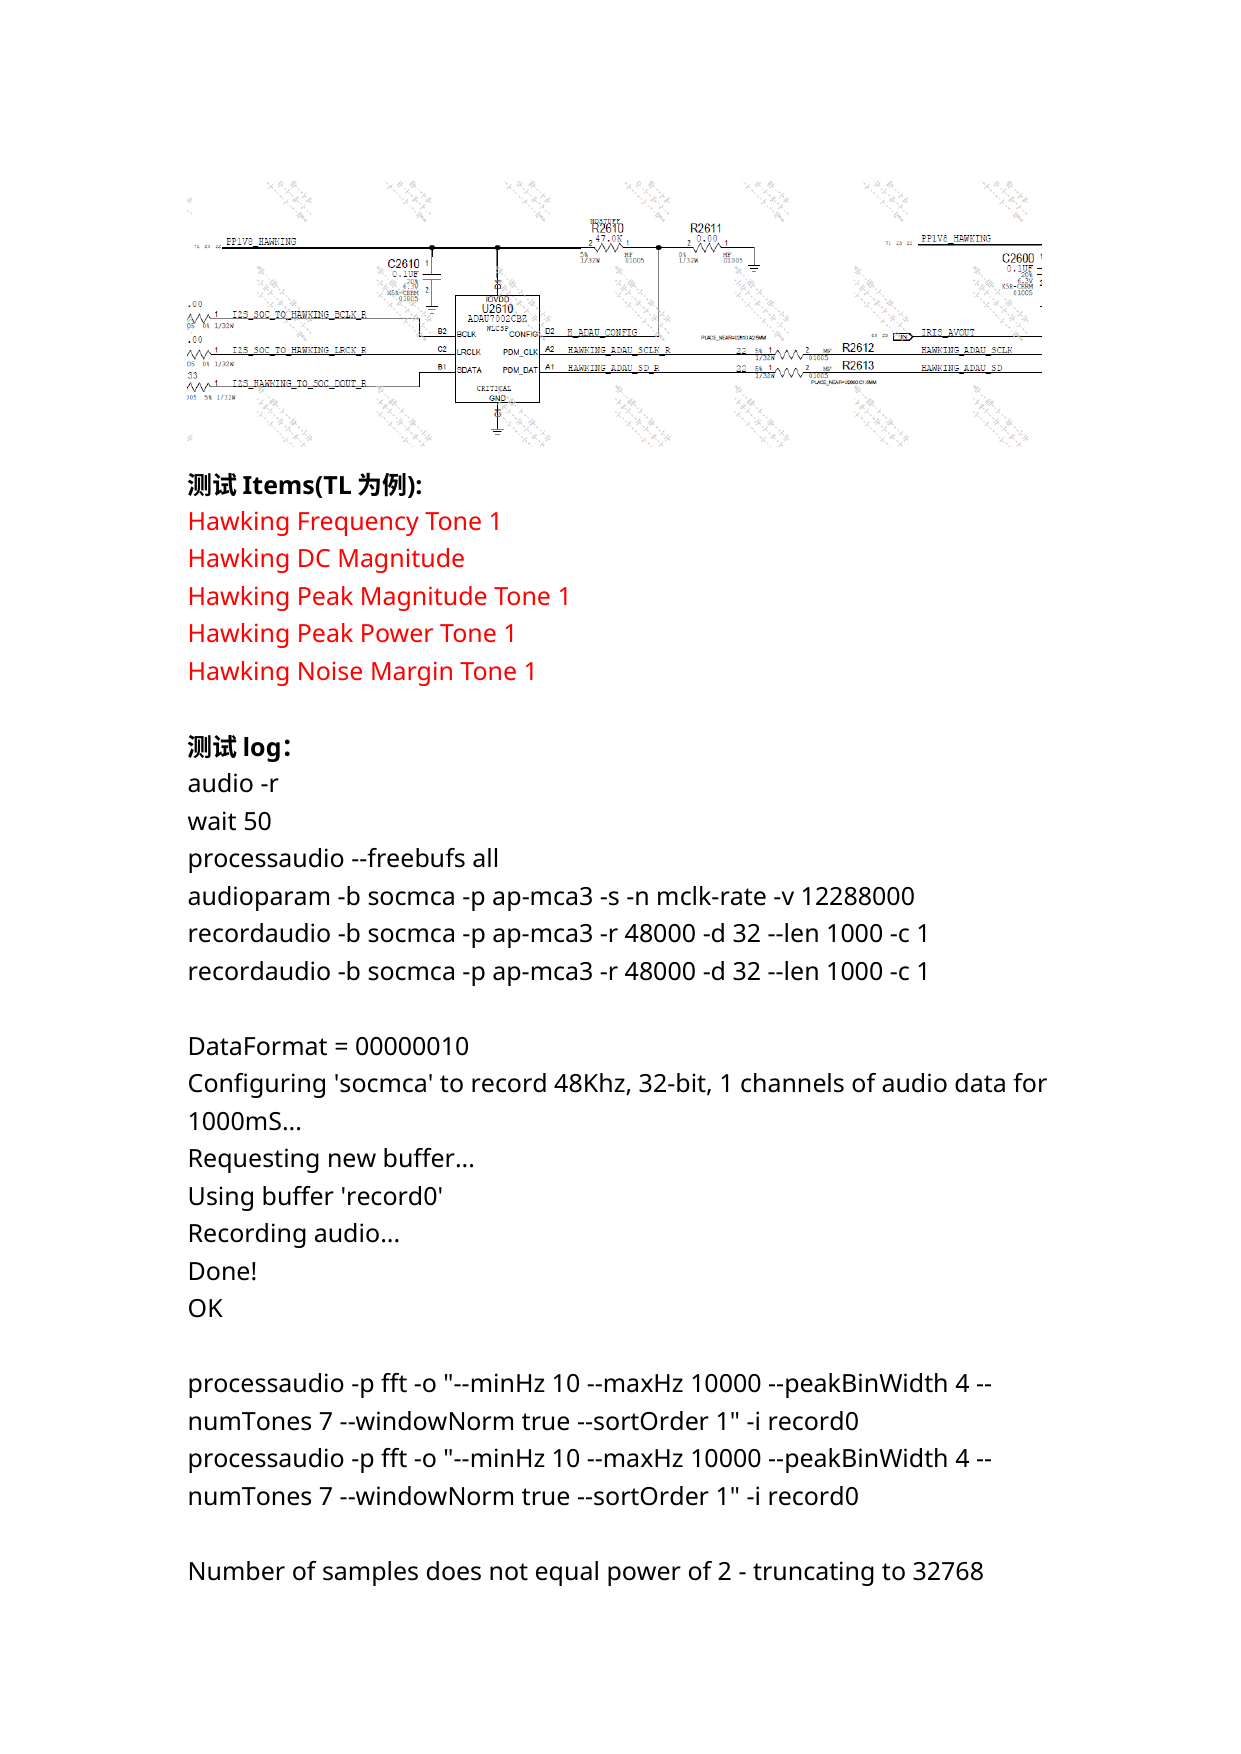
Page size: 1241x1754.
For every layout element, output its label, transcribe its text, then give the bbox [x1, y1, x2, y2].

text Using buffer 'record0' [187, 1177, 1053, 1214]
text 测试Items(TL为例): [187, 464, 1053, 502]
picture [187, 181, 1042, 447]
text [187, 1552, 1053, 1589]
text processaudio -p fft -o "--minHz 10 --maxHz 10000 --peakBinWidth 4 --numTones 7 --windowNorm true --sortOrder 1" -i record0 [187, 1364, 1053, 1439]
text Hawking Peak Magnitude Tone 1 [187, 577, 1053, 614]
text Configuring 'socmca' to record 48Khz, 32-bit, 1 channels of audio data for 1000mS... [187, 1064, 1053, 1139]
text Hawking Noise Margin Tone 1 [187, 652, 1053, 689]
text wait 50 [187, 802, 1053, 839]
text OK [187, 1289, 1053, 1327]
text audioparam -b socmca -p ap-mca3 -s -n mclk-rate -v 12288000 [187, 877, 1053, 914]
text processaudio -p fft -o "--minHz 10 --maxHz 10000 --peakBinWidth 4 --numTones 7 --windowNorm true --sortOrder 1" -i record0 [187, 1439, 1053, 1514]
text 测试log： [187, 727, 1053, 764]
text processaudio --freebufs all [187, 839, 1053, 877]
text audio -r [187, 764, 1053, 802]
text Hawking Peak Power Tone 1 [187, 614, 1053, 652]
text recordaudio -b socmca -p ap-mca3 -r 48000 -d 32 --len 1000 -c 1 [187, 914, 1053, 952]
text Hawking Frequency Tone 1 [187, 502, 1053, 539]
text Hawking DC Magnitude [187, 539, 1053, 577]
text Recording audio... [187, 1214, 1053, 1252]
text recordaudio -b socmca -p ap-mca3 -r 48000 -d 32 --len 1000 -c 1 [187, 952, 1053, 989]
text DataFormat = 00000010 [187, 1027, 1053, 1064]
text Requesting new buffer... [187, 1139, 1053, 1177]
text Done! [187, 1252, 1053, 1289]
